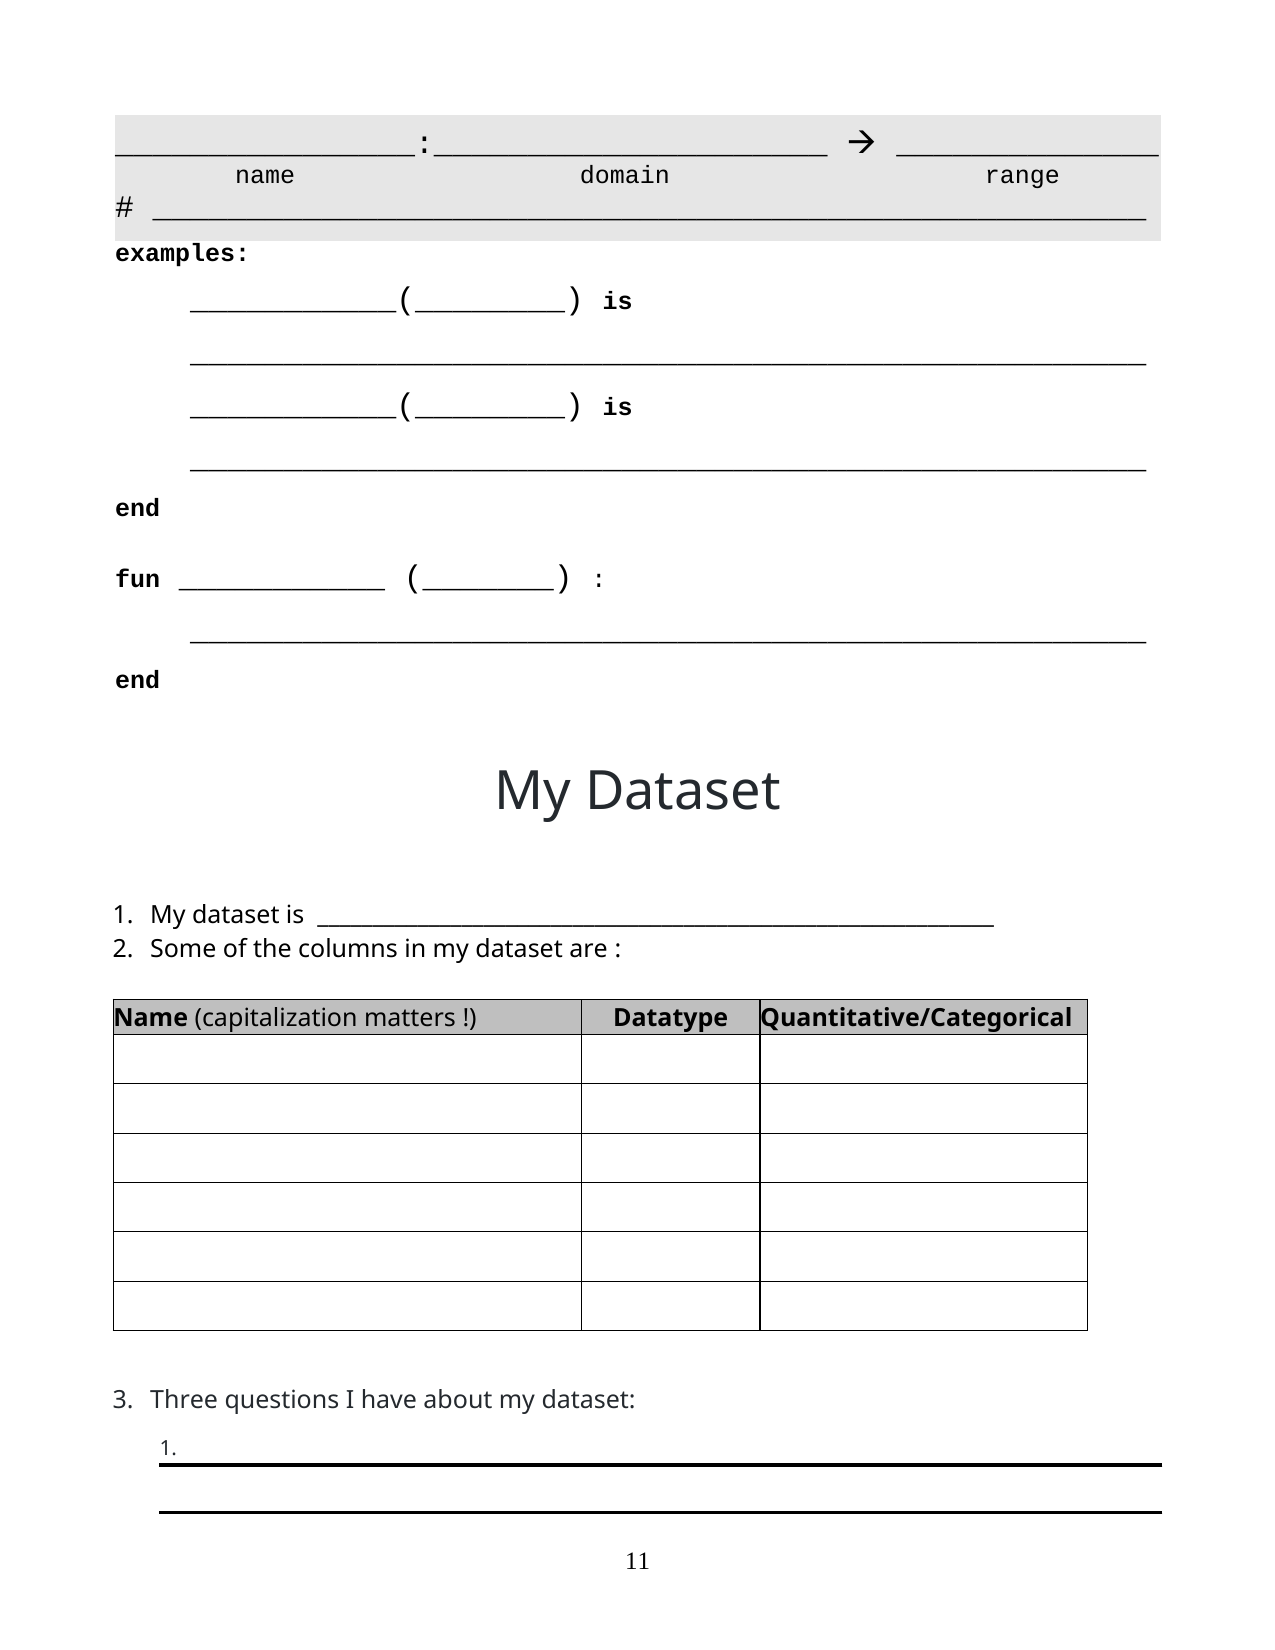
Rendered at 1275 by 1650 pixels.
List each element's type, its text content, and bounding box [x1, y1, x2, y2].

table_cell [761, 1134, 1087, 1182]
text 1. [159, 1433, 1162, 1463]
table_cell [582, 1134, 759, 1182]
table_cell [761, 1084, 1087, 1132]
table_cell [761, 1035, 1087, 1083]
table_cell fun ___________ (_______) : ___________________________________________________ end [115, 544, 1161, 715]
table_cell [761, 1232, 1087, 1281]
table_cell [114, 1183, 581, 1231]
table_cell examples: ___________(________) is ___________________________________________________ ___________(________) is ___________________________________________________ end [115, 241, 1161, 543]
table_header Name (capitalization matters !) [114, 1000, 581, 1034]
table_cell [582, 1084, 759, 1132]
table_cell [582, 1282, 759, 1330]
table_header Quantitative/Categorical [761, 1000, 1087, 1034]
table_cell [582, 1183, 759, 1231]
table_cell [114, 1134, 581, 1182]
list Some of the columns in my dataset are : [112, 930, 1162, 964]
table_cell [582, 1232, 759, 1281]
table_header Datatype [582, 1000, 759, 1034]
table_cell [761, 1282, 1087, 1330]
table_cell [114, 1282, 581, 1330]
list Three questions I have about my dataset: [112, 1382, 1162, 1416]
subtitle My Dataset [112, 112, 1162, 825]
table_cell [114, 1232, 581, 1281]
table_cell [114, 1084, 581, 1132]
table_cell [582, 1035, 759, 1083]
table_header ________________:_____________________ ______________ name domain range # _____________________________________________________ [115, 115, 1161, 241]
list My dataset is _____________________________________________________________ [112, 896, 1162, 930]
table_cell [761, 1183, 1087, 1231]
table_cell [114, 1035, 581, 1083]
